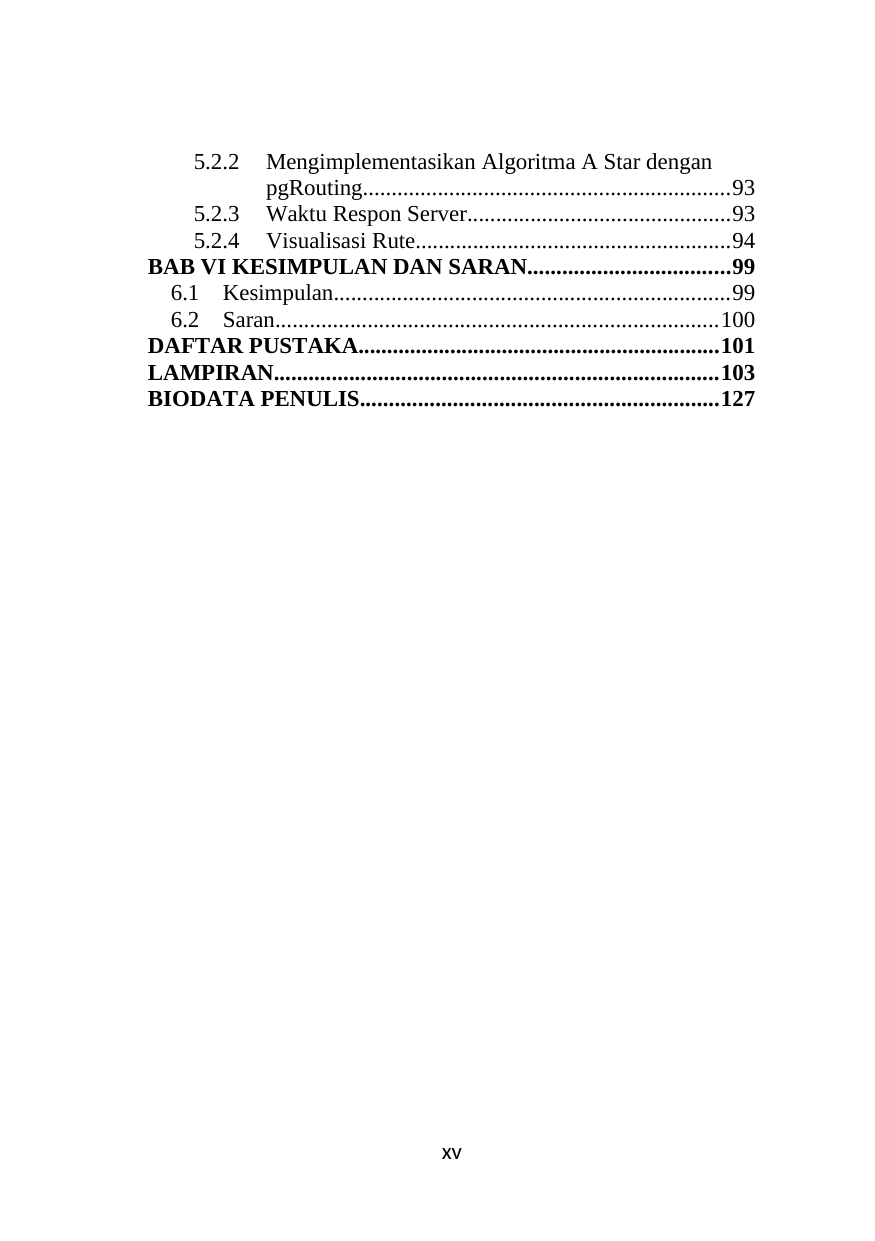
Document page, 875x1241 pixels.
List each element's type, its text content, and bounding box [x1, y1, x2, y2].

text 6.2 Saran 100 [171, 306, 756, 332]
text BIODATA PENULIS 127 [148, 385, 756, 411]
text 6.1 Kesimpulan 99 [171, 279, 756, 306]
text 5.2.3 Waktu Respon Server 93 [193, 200, 756, 227]
text BAB VI KESIMPULAN DAN SARAN 99 [148, 253, 756, 279]
text 5.2.2 Mengimplementasikan Algoritma A Star dengan pgRouting 93 [193, 148, 756, 200]
text LAMPIRAN 103 [148, 358, 756, 385]
text DAFTAR PUSTAKA 101 [148, 332, 756, 358]
text 5.2.4 Visualisasi Rute 94 [193, 227, 756, 253]
